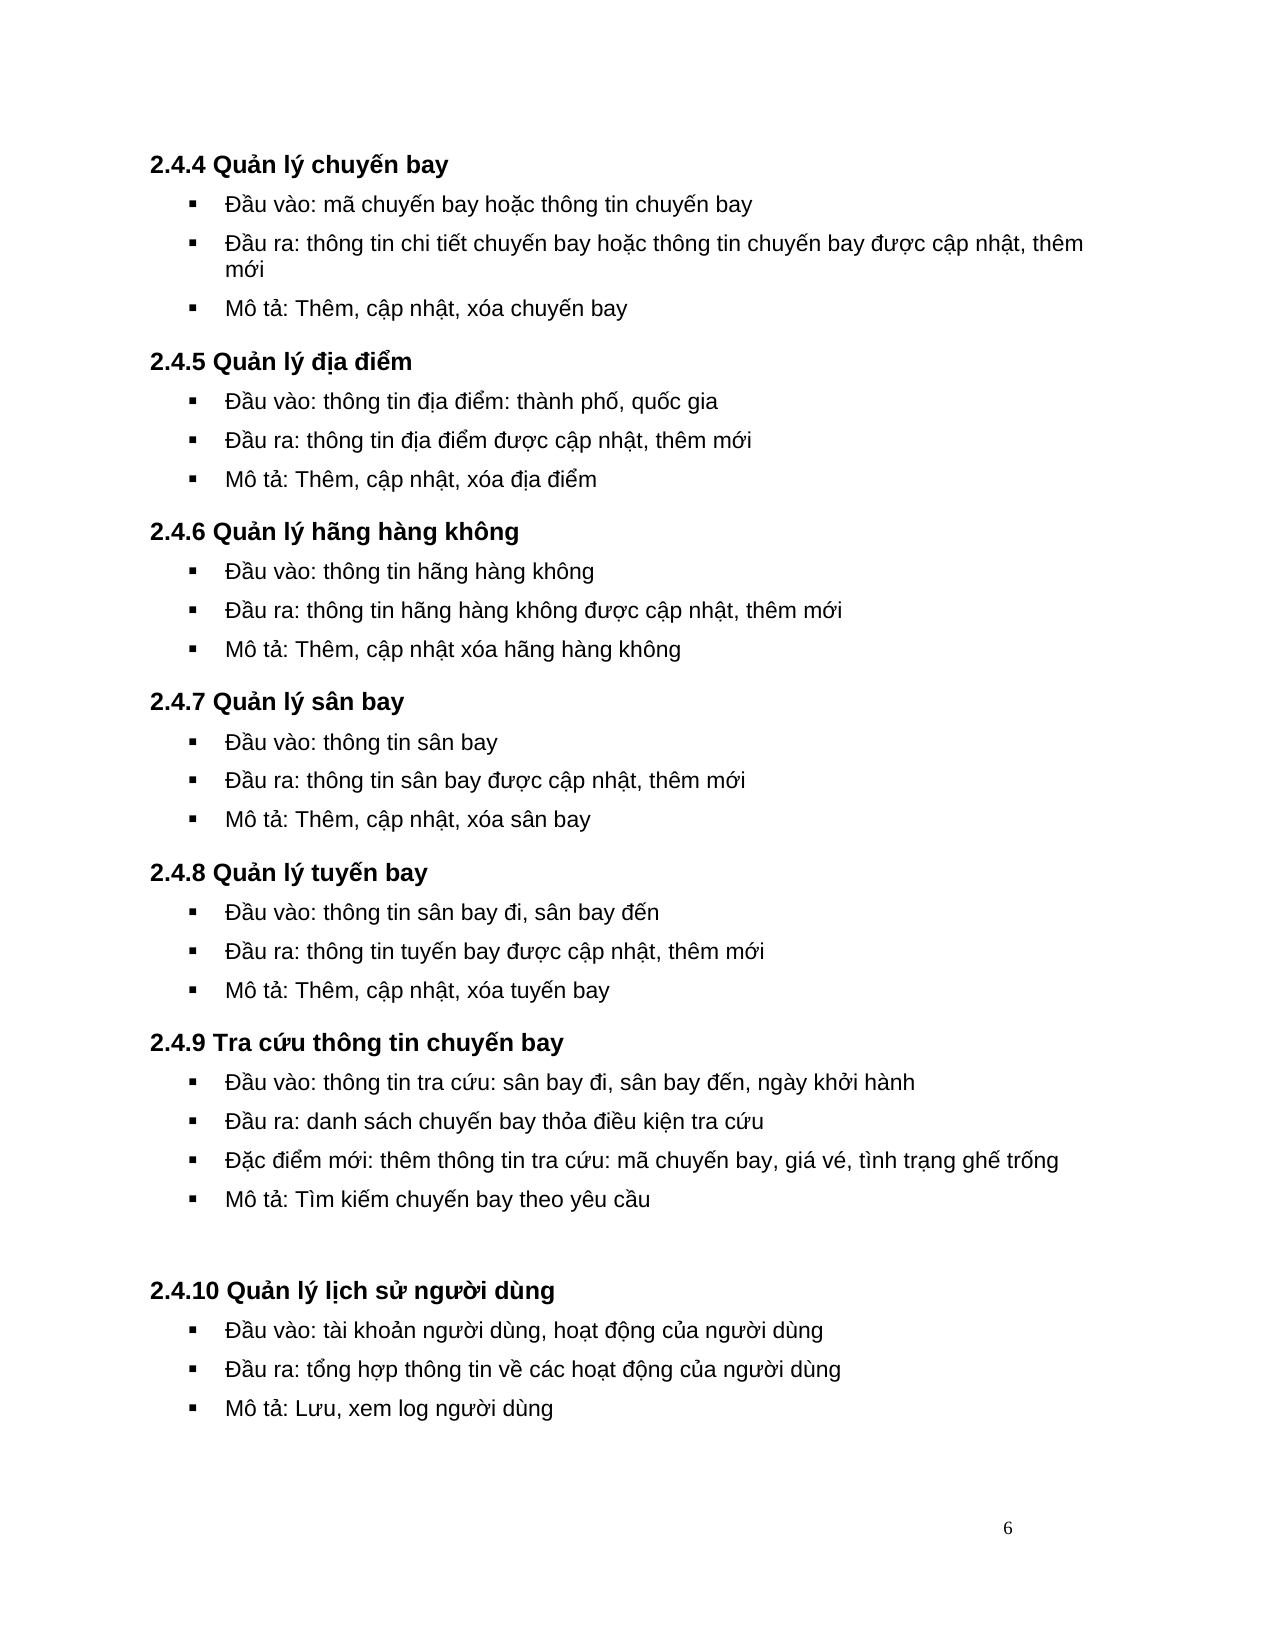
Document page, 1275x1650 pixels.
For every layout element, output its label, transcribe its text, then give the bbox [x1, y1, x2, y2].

subtitle Quản lý sân bay [150, 687, 1125, 716]
subtitle Quản lý địa điểm [150, 347, 1125, 375]
subtitle Quản lý chuyến bay [150, 150, 1125, 179]
subtitle Tra cứu thông tin chuyến bay [150, 1028, 1125, 1057]
list Mô tả: Thêm, cập nhật, xóa chuyến bay [187, 295, 1125, 322]
list Đầu ra: thông tin tuyến bay được cập nhật, thêm mới [187, 938, 1125, 964]
list Mô tả: Thêm, cập nhật, xóa tuyến bay [187, 977, 1125, 1003]
list Đầu vào: thông tin sân bay [187, 728, 1125, 755]
list Đầu vào: thông tin hãng hàng không [187, 558, 1125, 584]
subtitle Quản lý lịch sử người dùng [150, 1276, 1125, 1305]
subtitle Quản lý hãng hàng không [150, 517, 1125, 546]
list Đầu ra: thông tin chi tiết chuyến bay hoặc thông tin chuyến bay được cập nhật, thêm mới [187, 230, 1125, 283]
list Đầu vào: thông tin tra cứu: sân bay đi, sân bay đến, ngày khởi hành [187, 1069, 1125, 1096]
list Mô tả: Thêm, cập nhật, xóa sân bay [187, 806, 1125, 833]
list Mô tả: Lưu, xem log người dùng [187, 1395, 1125, 1421]
list Đầu vào: mã chuyến bay hoặc thông tin chuyến bay [187, 191, 1125, 218]
list Đầu ra: thông tin sân bay được cập nhật, thêm mới [187, 767, 1125, 794]
list Đầu ra: thông tin địa điểm được cập nhật, thêm mới [187, 427, 1125, 453]
list Đầu vào: tài khoản người dùng, hoạt động của người dùng [187, 1317, 1125, 1343]
list Mô tả: Thêm, cập nhật xóa hãng hàng không [187, 636, 1125, 662]
list Mô tả: Tìm kiếm chuyến bay theo yêu cầu [187, 1186, 1125, 1212]
list Đầu vào: thông tin địa điểm: thành phố, quốc gia [187, 388, 1125, 414]
list Đầu vào: thông tin sân bay đi, sân bay đến [187, 899, 1125, 925]
list Đầu ra: danh sách chuyến bay thỏa điều kiện tra cứu [187, 1108, 1125, 1134]
list Đặc điểm mới: thêm thông tin tra cứu: mã chuyến bay, giá vé, tình trạng ghế trống [187, 1147, 1125, 1173]
list Đầu ra: thông tin hãng hàng không được cập nhật, thêm mới [187, 597, 1125, 623]
list Mô tả: Thêm, cập nhật, xóa địa điểm [187, 466, 1125, 492]
subtitle Quản lý tuyến bay [150, 858, 1125, 886]
list Đầu ra: tổng hợp thông tin về các hoạt động của người dùng [187, 1356, 1125, 1382]
